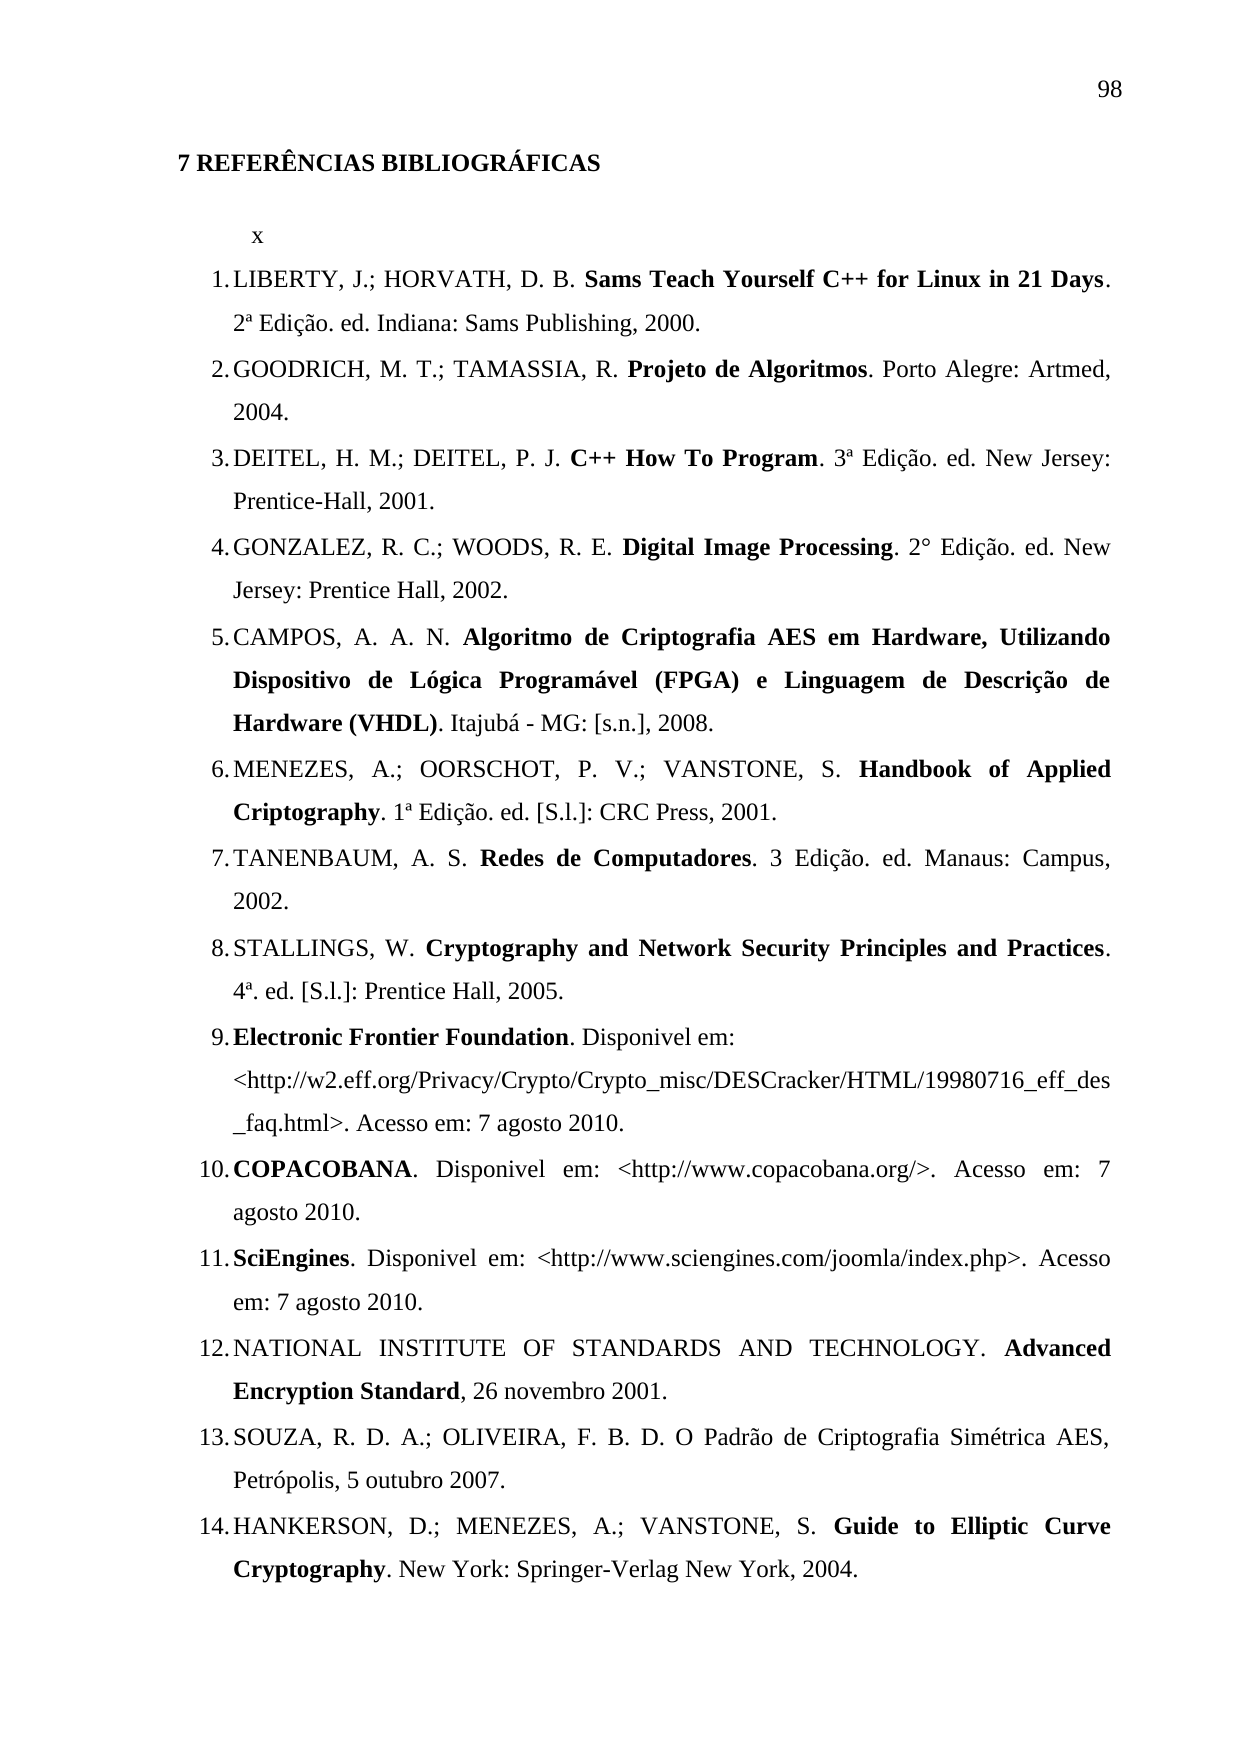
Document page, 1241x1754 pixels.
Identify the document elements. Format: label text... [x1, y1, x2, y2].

subtitle 7 REFERÊNCIAS BIBLIOGRÁFICAS [177, 148, 1122, 176]
